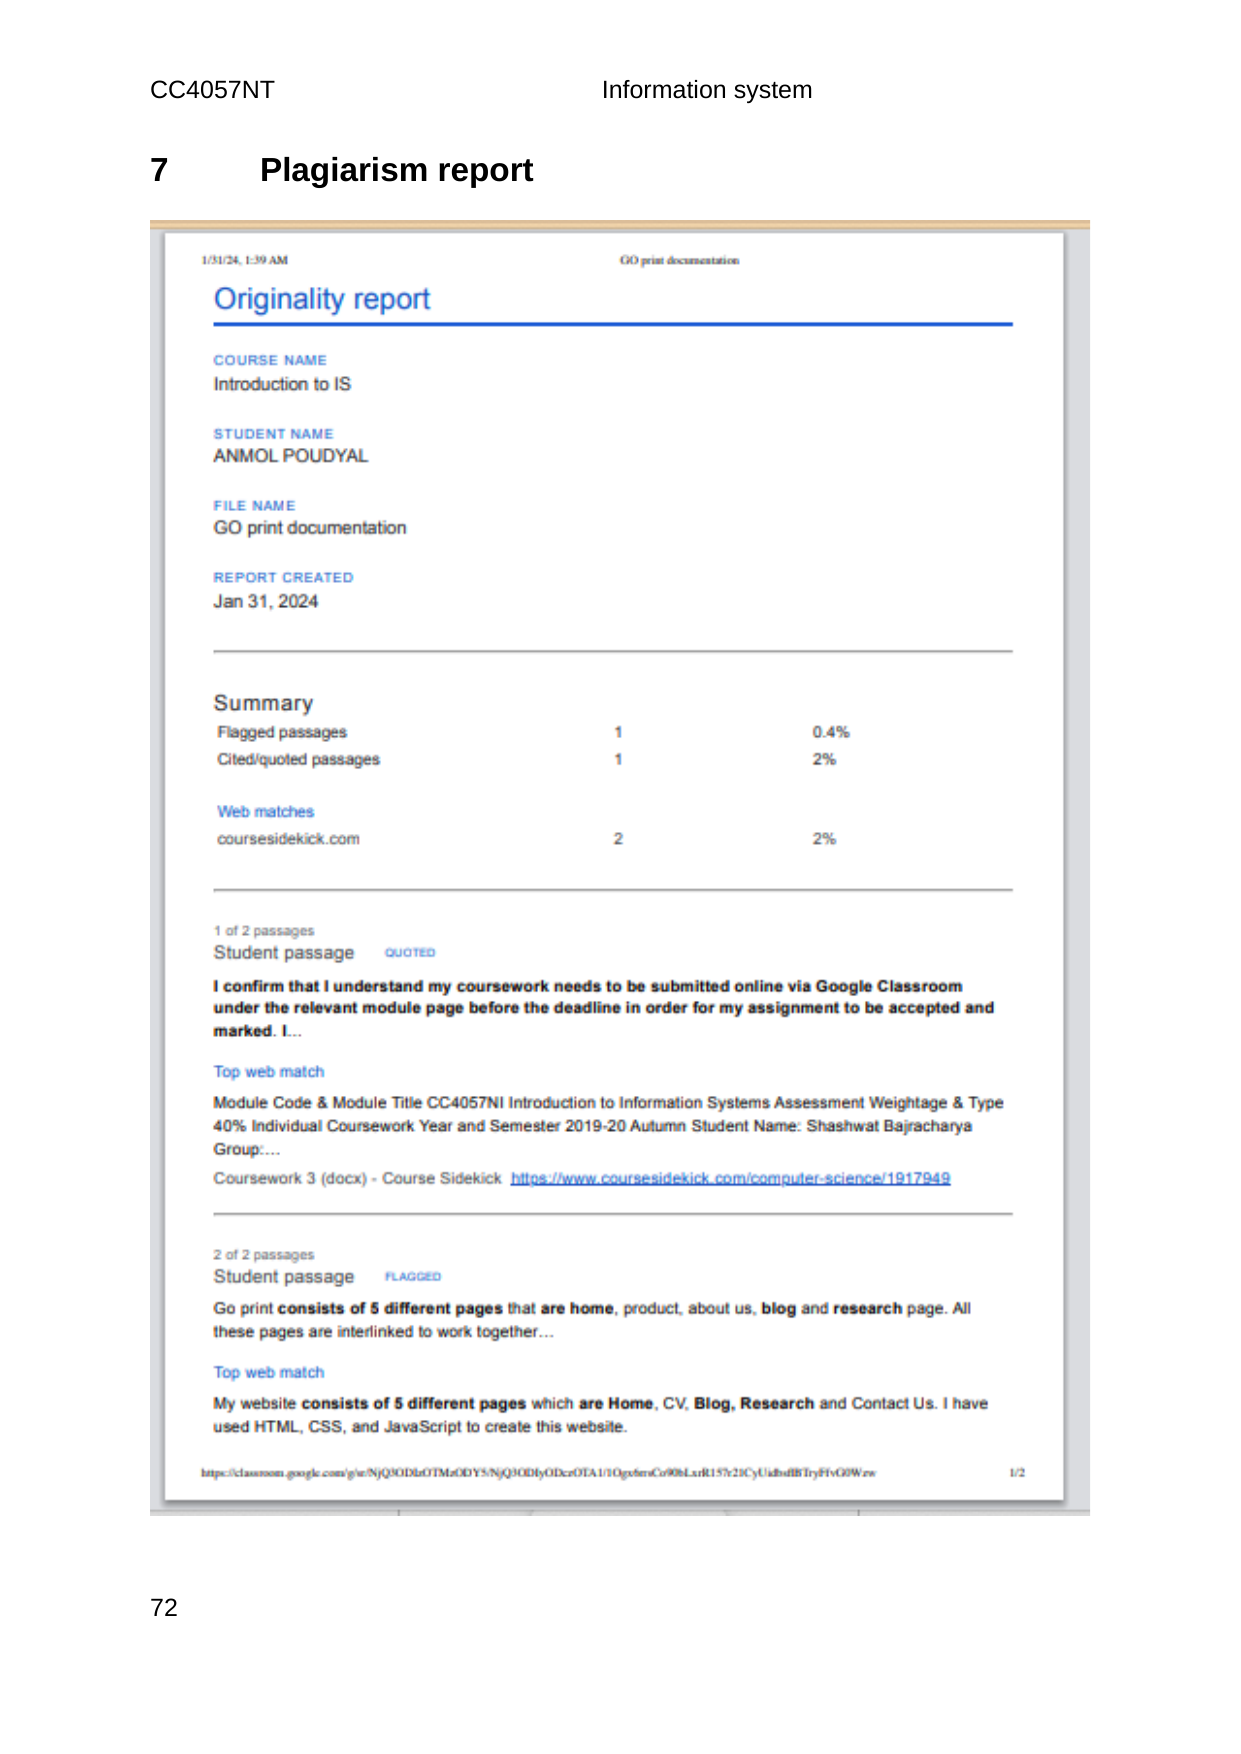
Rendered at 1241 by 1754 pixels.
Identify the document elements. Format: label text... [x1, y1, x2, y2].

picture [150, 220, 1091, 1516]
subtitle Plagiarism report [150, 150, 1090, 188]
